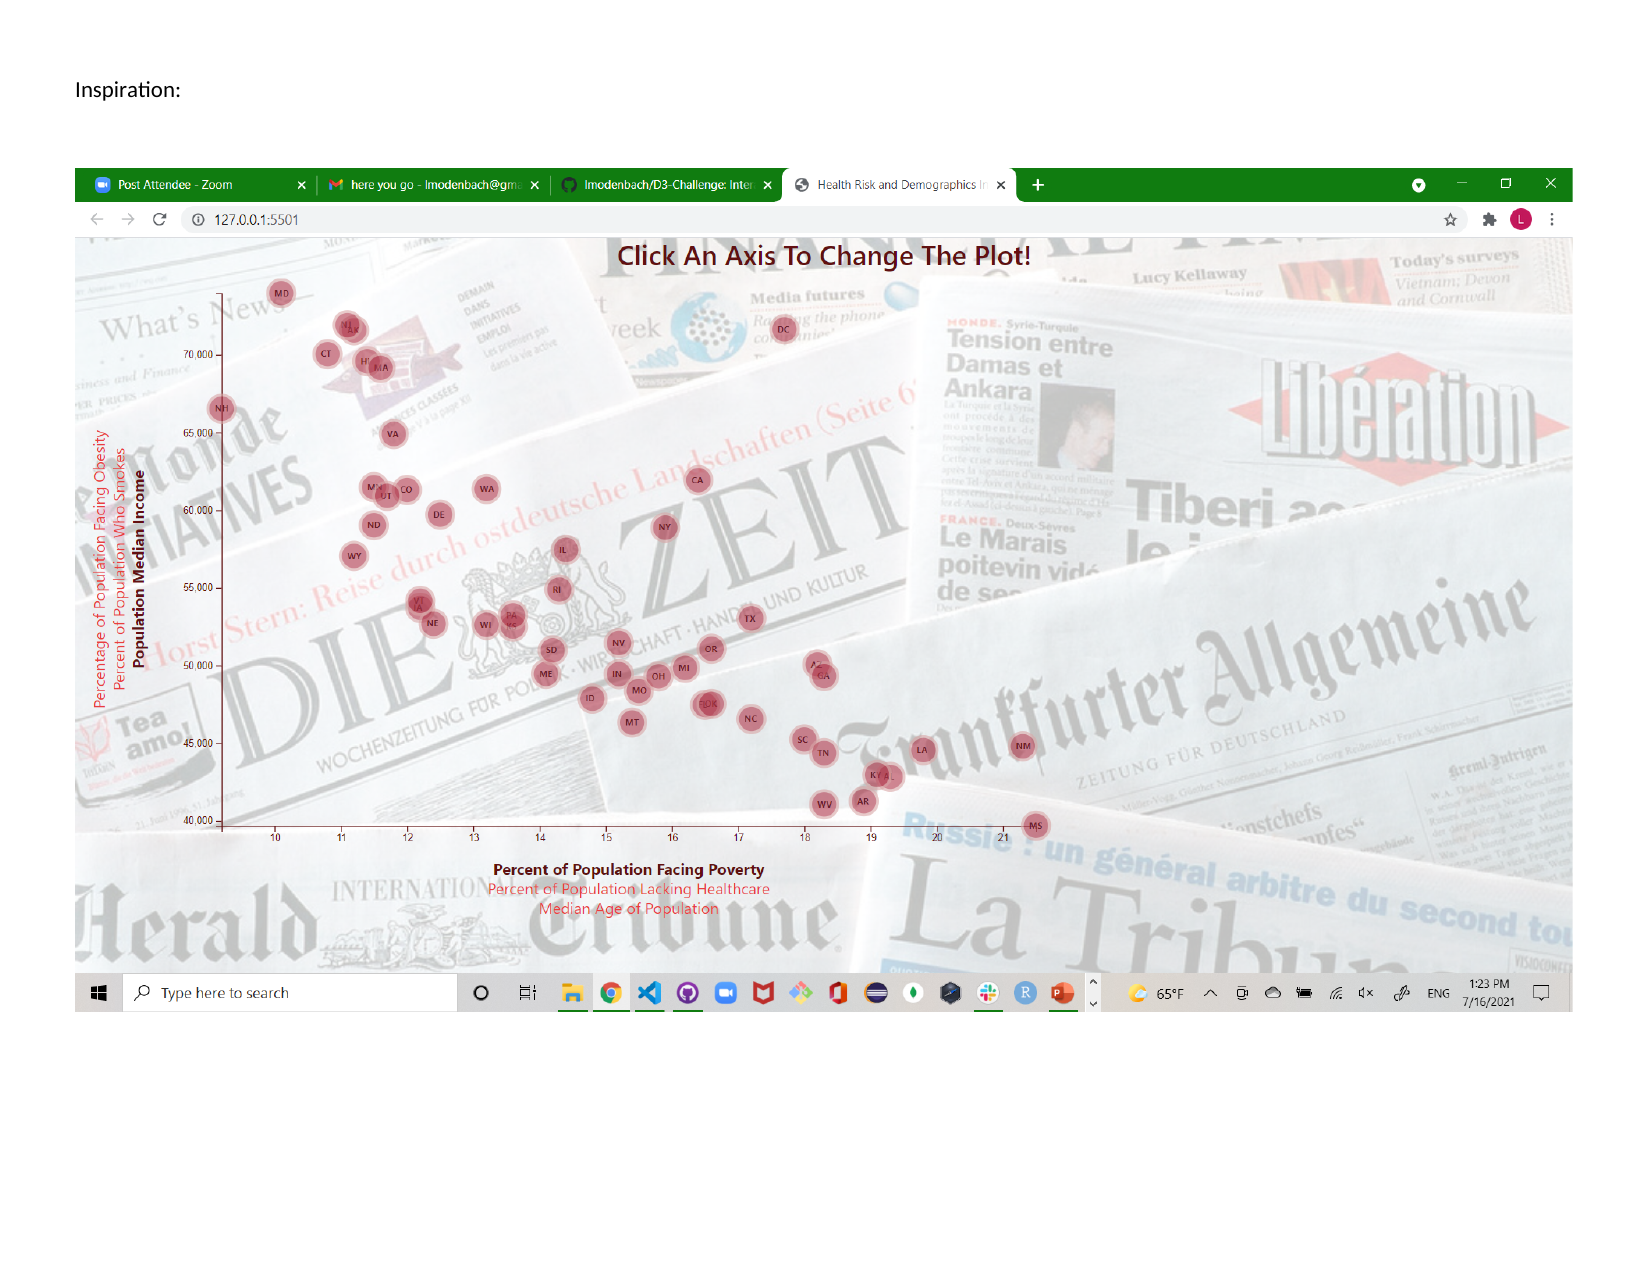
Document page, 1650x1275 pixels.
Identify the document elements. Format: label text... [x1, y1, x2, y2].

picture [75, 168, 1573, 1012]
text Inspiration: [75, 75, 1575, 103]
